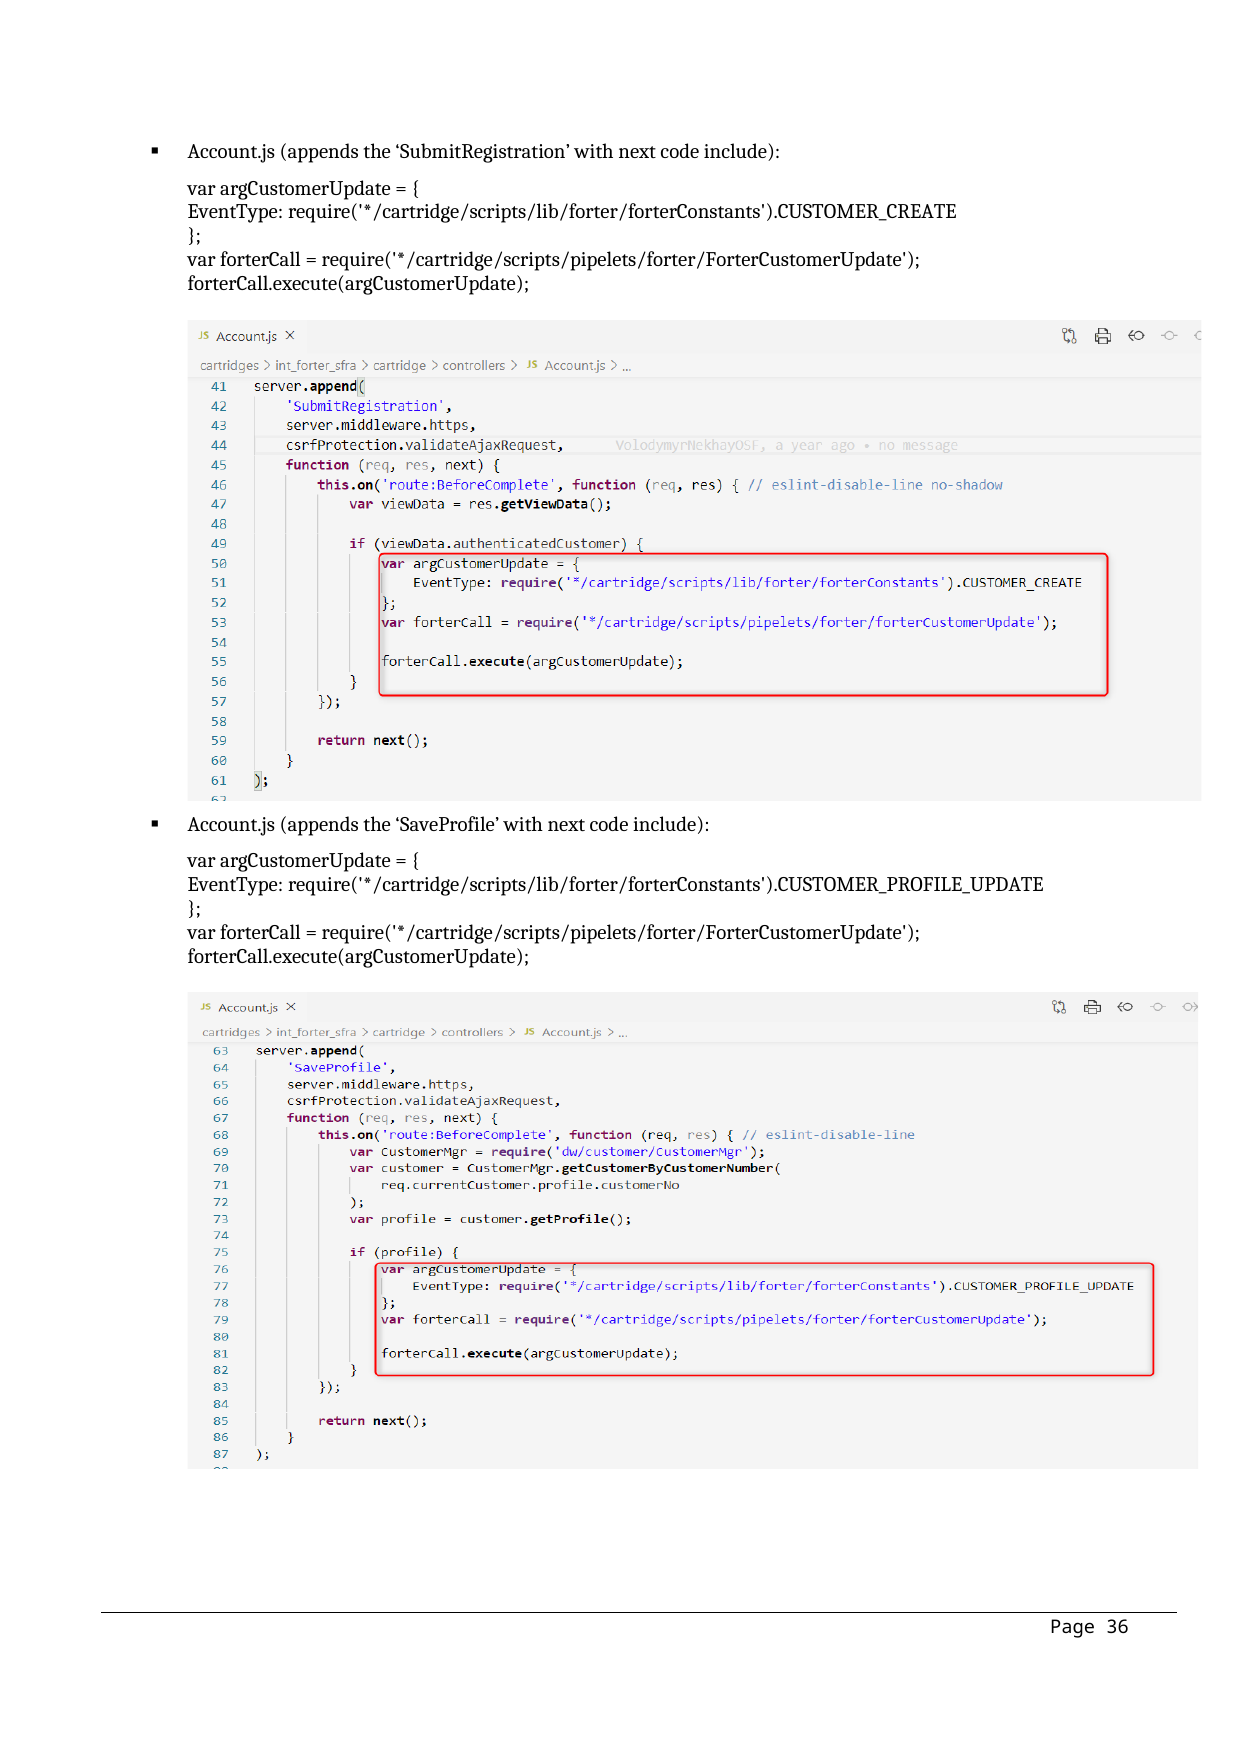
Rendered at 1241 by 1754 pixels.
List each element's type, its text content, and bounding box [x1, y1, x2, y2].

text var argCustomerUpdate = { [187, 176, 1128, 200]
list Account.js (appends the ‘SaveProfile’ with next code include): [150, 813, 1172, 837]
text EventType: require('*/cartridge/scripts/lib/forter/forterConstants').CUSTOMER_PROFILE_UPDATE [187, 873, 1128, 897]
text forterCall.execute(argCustomerUpdate); [187, 272, 1128, 296]
text var argCustomerUpdate = { [187, 849, 1128, 873]
picture [187, 992, 1199, 1469]
text var forterCall = require('*/cartridge/scripts/pipelets/forter/ForterCustomerUpdate'); [187, 921, 1128, 945]
text var forterCall = require('*/cartridge/scripts/pipelets/forter/ForterCustomerUpdate'); [187, 248, 1128, 272]
text forterCall.execute(argCustomerUpdate); [187, 945, 1128, 969]
text }; [187, 224, 1128, 248]
picture [187, 320, 1202, 801]
text EventType: require('*/cartridge/scripts/lib/forter/forterConstants').CUSTOMER_CREATE [187, 200, 1128, 224]
list Account.js (appends the ‘SubmitRegistration’ with next code include): [150, 140, 1172, 164]
text }; [187, 897, 1128, 921]
